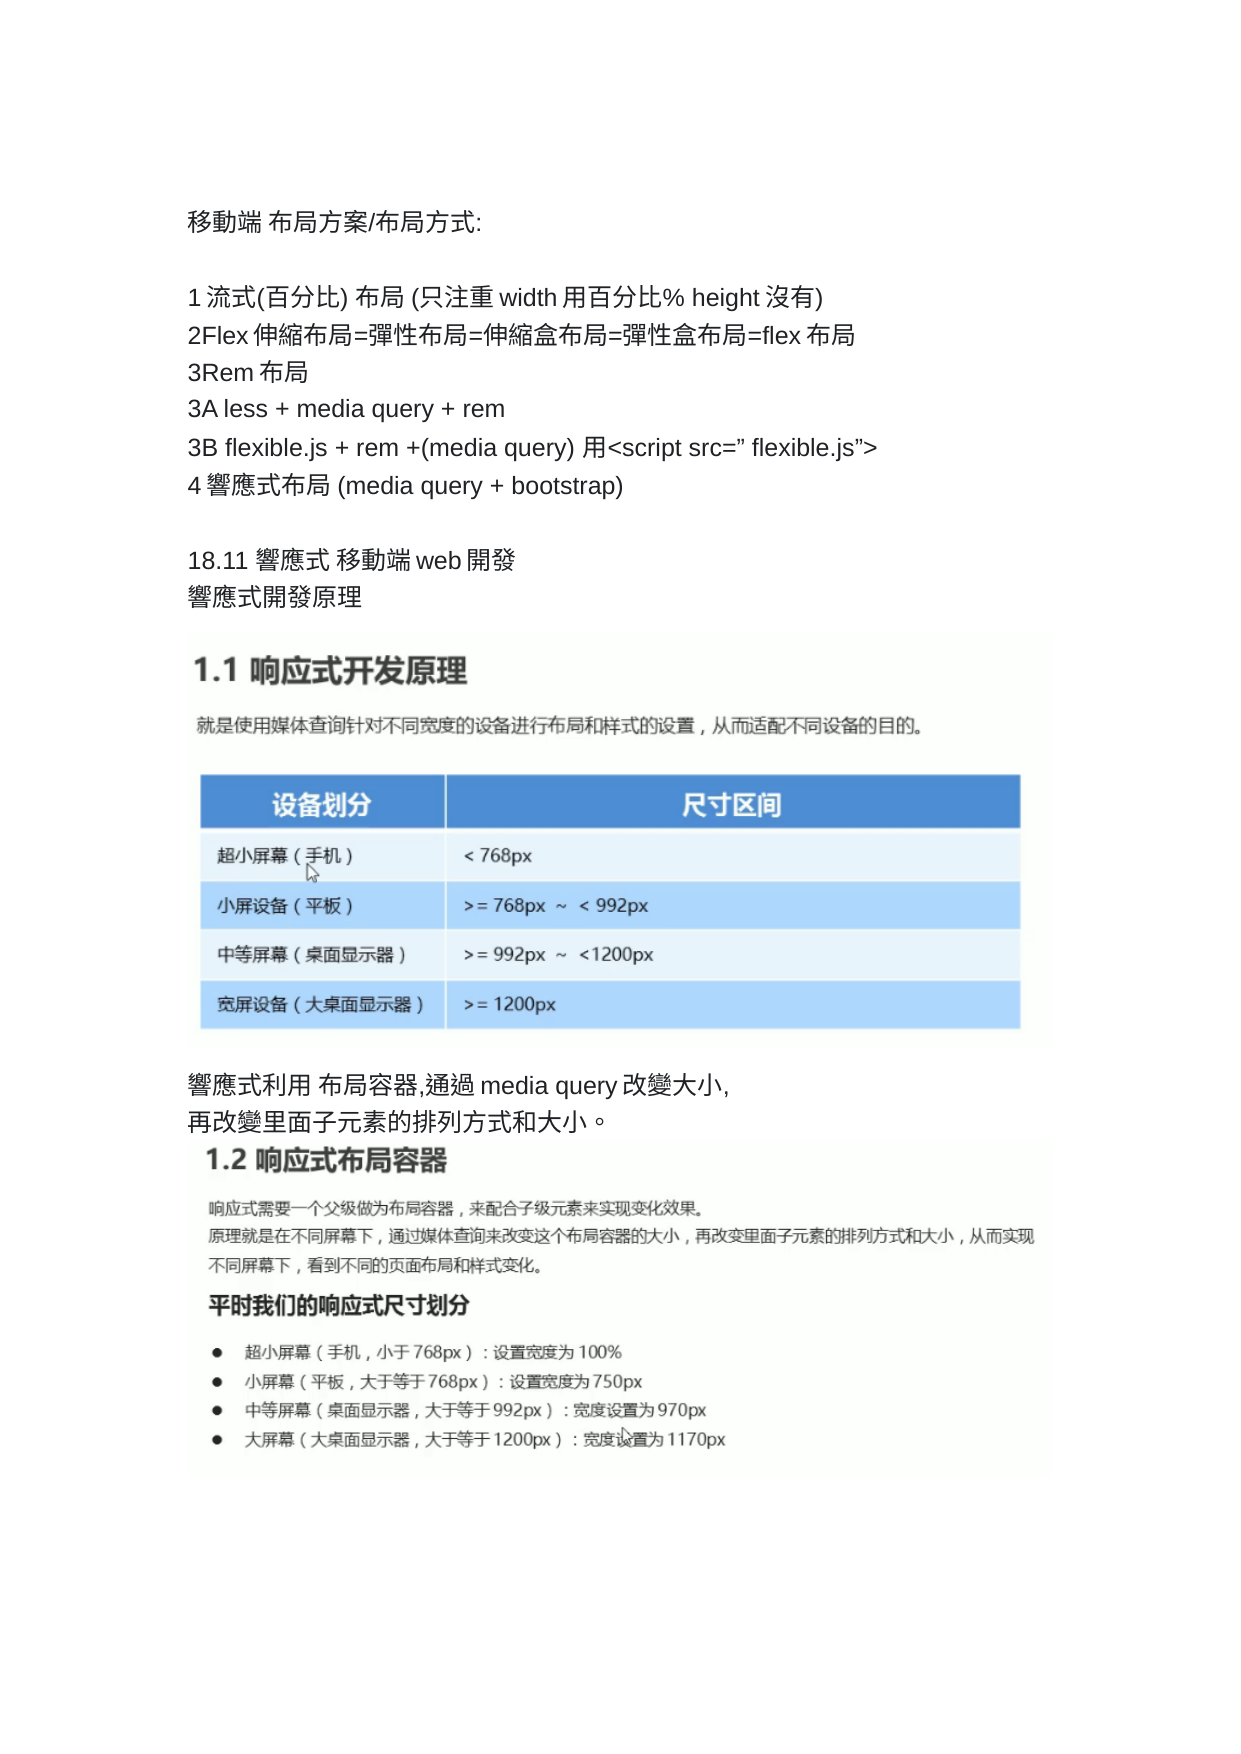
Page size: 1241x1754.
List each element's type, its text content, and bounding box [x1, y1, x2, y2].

text 再改變里面子元素的排列方式和大小。 [187, 1102, 1053, 1139]
text 2Flex伸縮布局=彈性布局=伸縮盒布局=彈性盒布局=flex布局 [187, 314, 1053, 352]
text 3A less + media query + rem [187, 389, 1053, 427]
text 3B flexible.js + rem +(media query) 用<script src=” flexible.js”> [187, 427, 1053, 464]
text 響應式利用 布局容器,通過media query改變大小, [187, 1064, 1053, 1102]
text 移動端 布局方案/布局方式: [187, 202, 1053, 239]
text 3Rem布局 [187, 352, 1053, 389]
picture [187, 1140, 1053, 1477]
text 響應式開發原理 [187, 577, 1053, 614]
text 1流式(百分比) 布局 (只注重width用百分比% height沒有) [187, 277, 1053, 314]
text 18.11 響應式 移動端web開發 [187, 539, 1053, 577]
text 4響應式布局 (media query + bootstrap) [187, 464, 1053, 502]
picture [187, 632, 1053, 1047]
